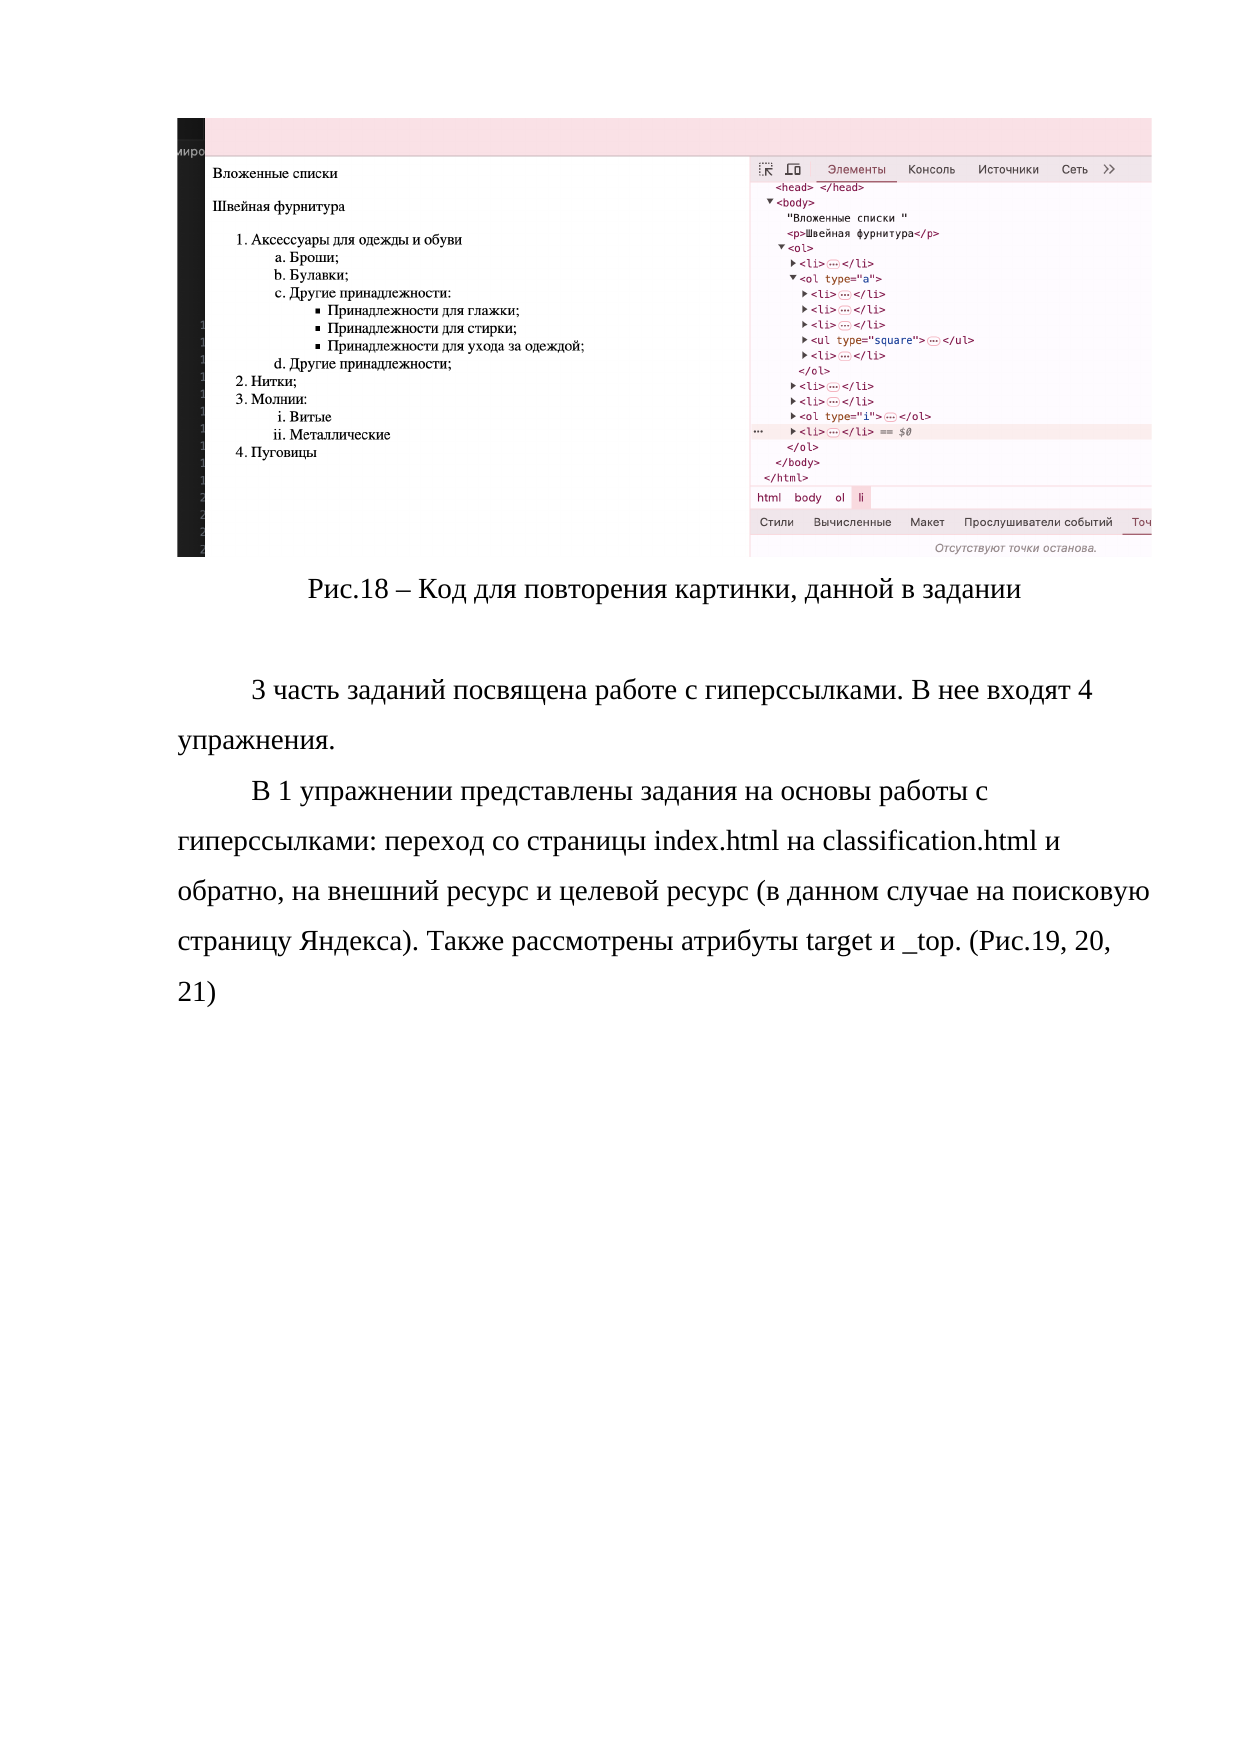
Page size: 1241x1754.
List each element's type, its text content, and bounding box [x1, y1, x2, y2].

picture [177, 118, 1152, 557]
text В 1 упражнении представлены задания на основы работы с гиперссылками: переход со страницы index.html на classification.html и обратно, на внешний ресурс и целевой ресурс (в данном случае на поисковую страницу Яндекса). Также рассмотрены атрибуты target и _top. (Рис.19, 20, 21) [177, 773, 1152, 1007]
text 3 часть заданий посвящена работе с гиперссылками. В нее входят 4 упражнения. [177, 672, 1152, 756]
text Рис.18 – Код для повторения картинки, данной в задании [177, 571, 1152, 605]
